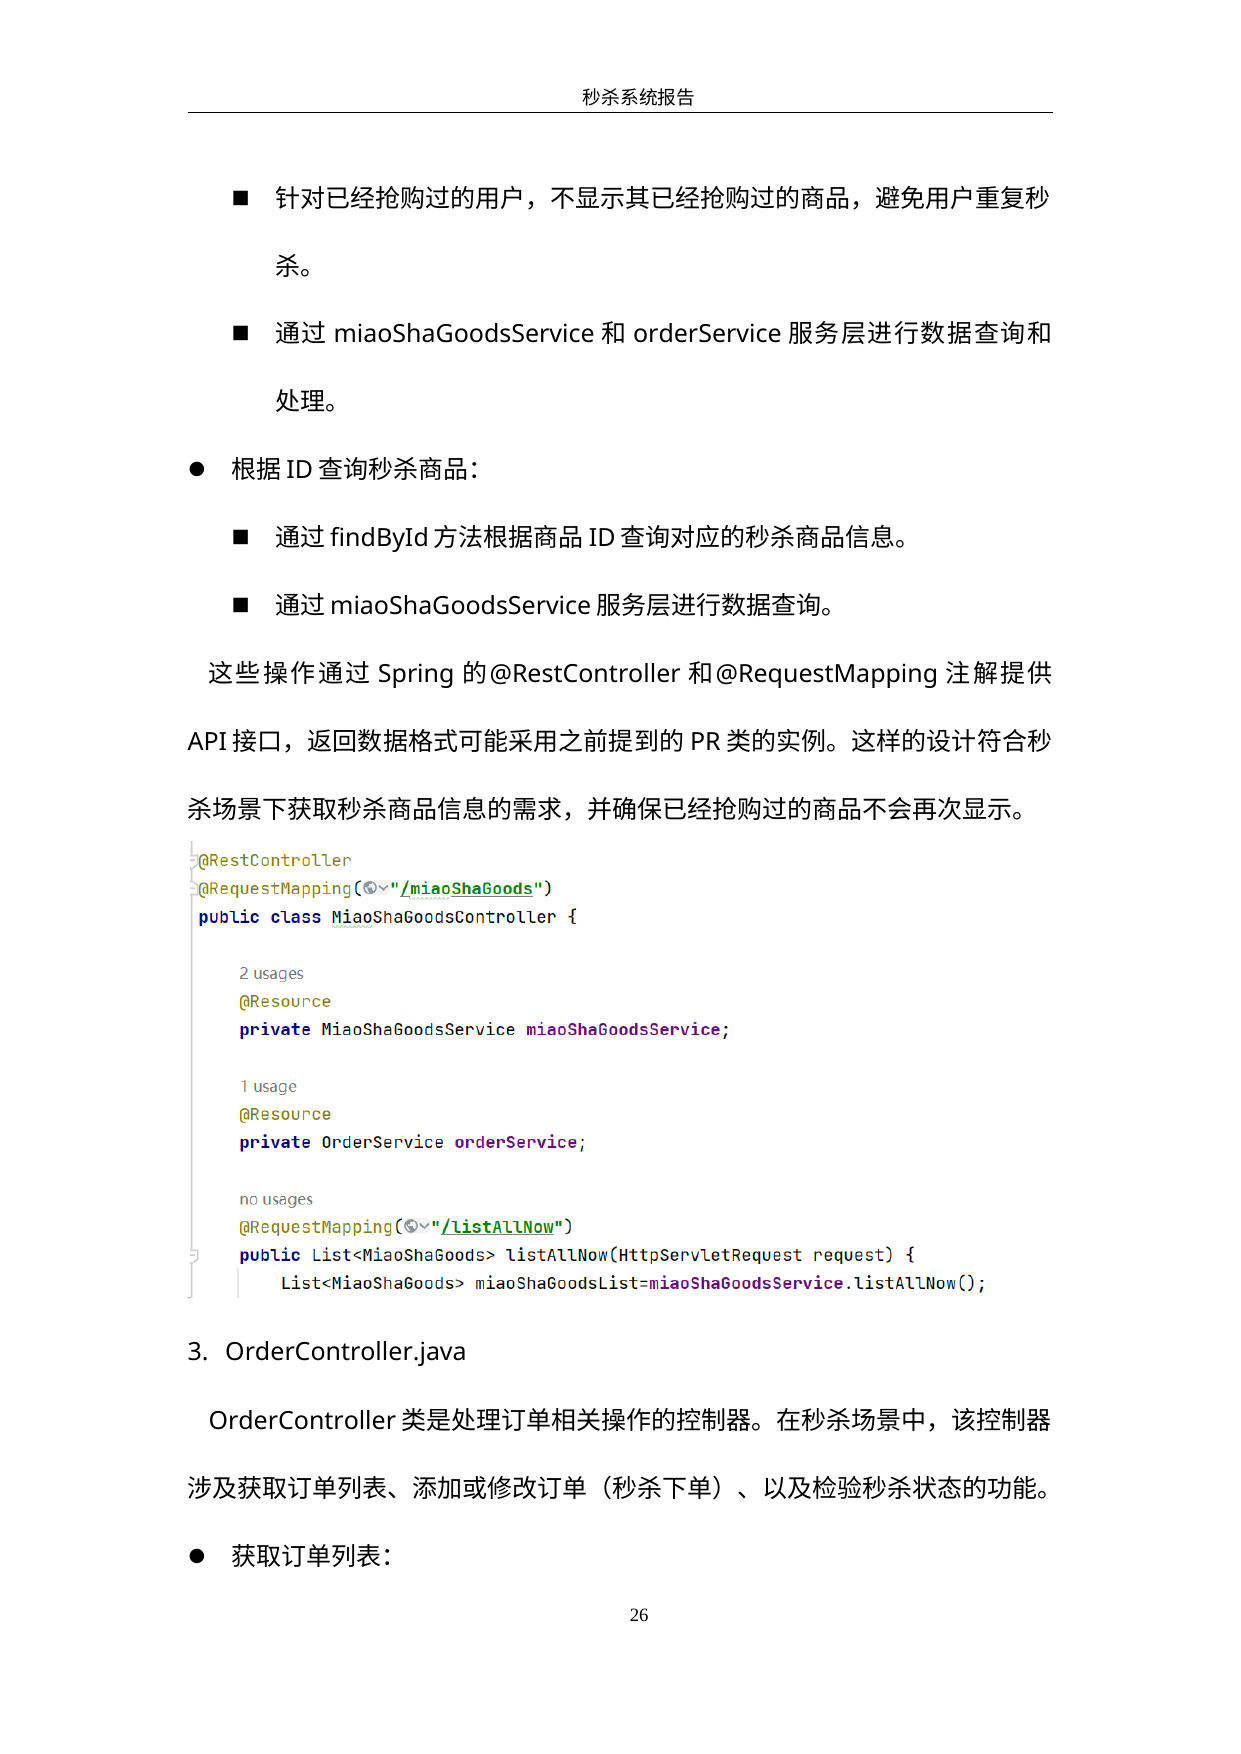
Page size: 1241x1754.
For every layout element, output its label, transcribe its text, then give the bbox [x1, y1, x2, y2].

list 获取订单列表： [187, 1521, 1053, 1588]
list 针对已经抢购过的用户，不显示其已经抢购过的商品，避免用户重复秒杀。 [231, 162, 1053, 298]
list 通过miaoShaGoodsService和orderService服务层进行数据查询和处理。 [231, 298, 1053, 434]
text 这些操作通过Spring的@RestController和@RequestMapping注解提供API接口，返回数据格式可能采用之前提到的PR类的实例。这样的设计符合秒杀场景下获取秒杀商品信息的需求，并确保已经抢购过的商品不会再次显示。 [187, 638, 1053, 841]
list 通过findById方法根据商品ID查询对应的秒杀商品信息。 [231, 502, 1053, 570]
list OrderController.java [187, 1317, 1053, 1385]
list 根据ID查询秒杀商品： [187, 434, 1053, 502]
text OrderController类是处理订单相关操作的控制器。在秒杀场景中，该控制器涉及获取订单列表、添加或修改订单（秒杀下单）、以及检验秒杀状态的功能。 [187, 1385, 1053, 1521]
list 通过miaoShaGoodsService服务层进行数据查询。 [231, 570, 1053, 638]
picture [187, 841, 1053, 1298]
